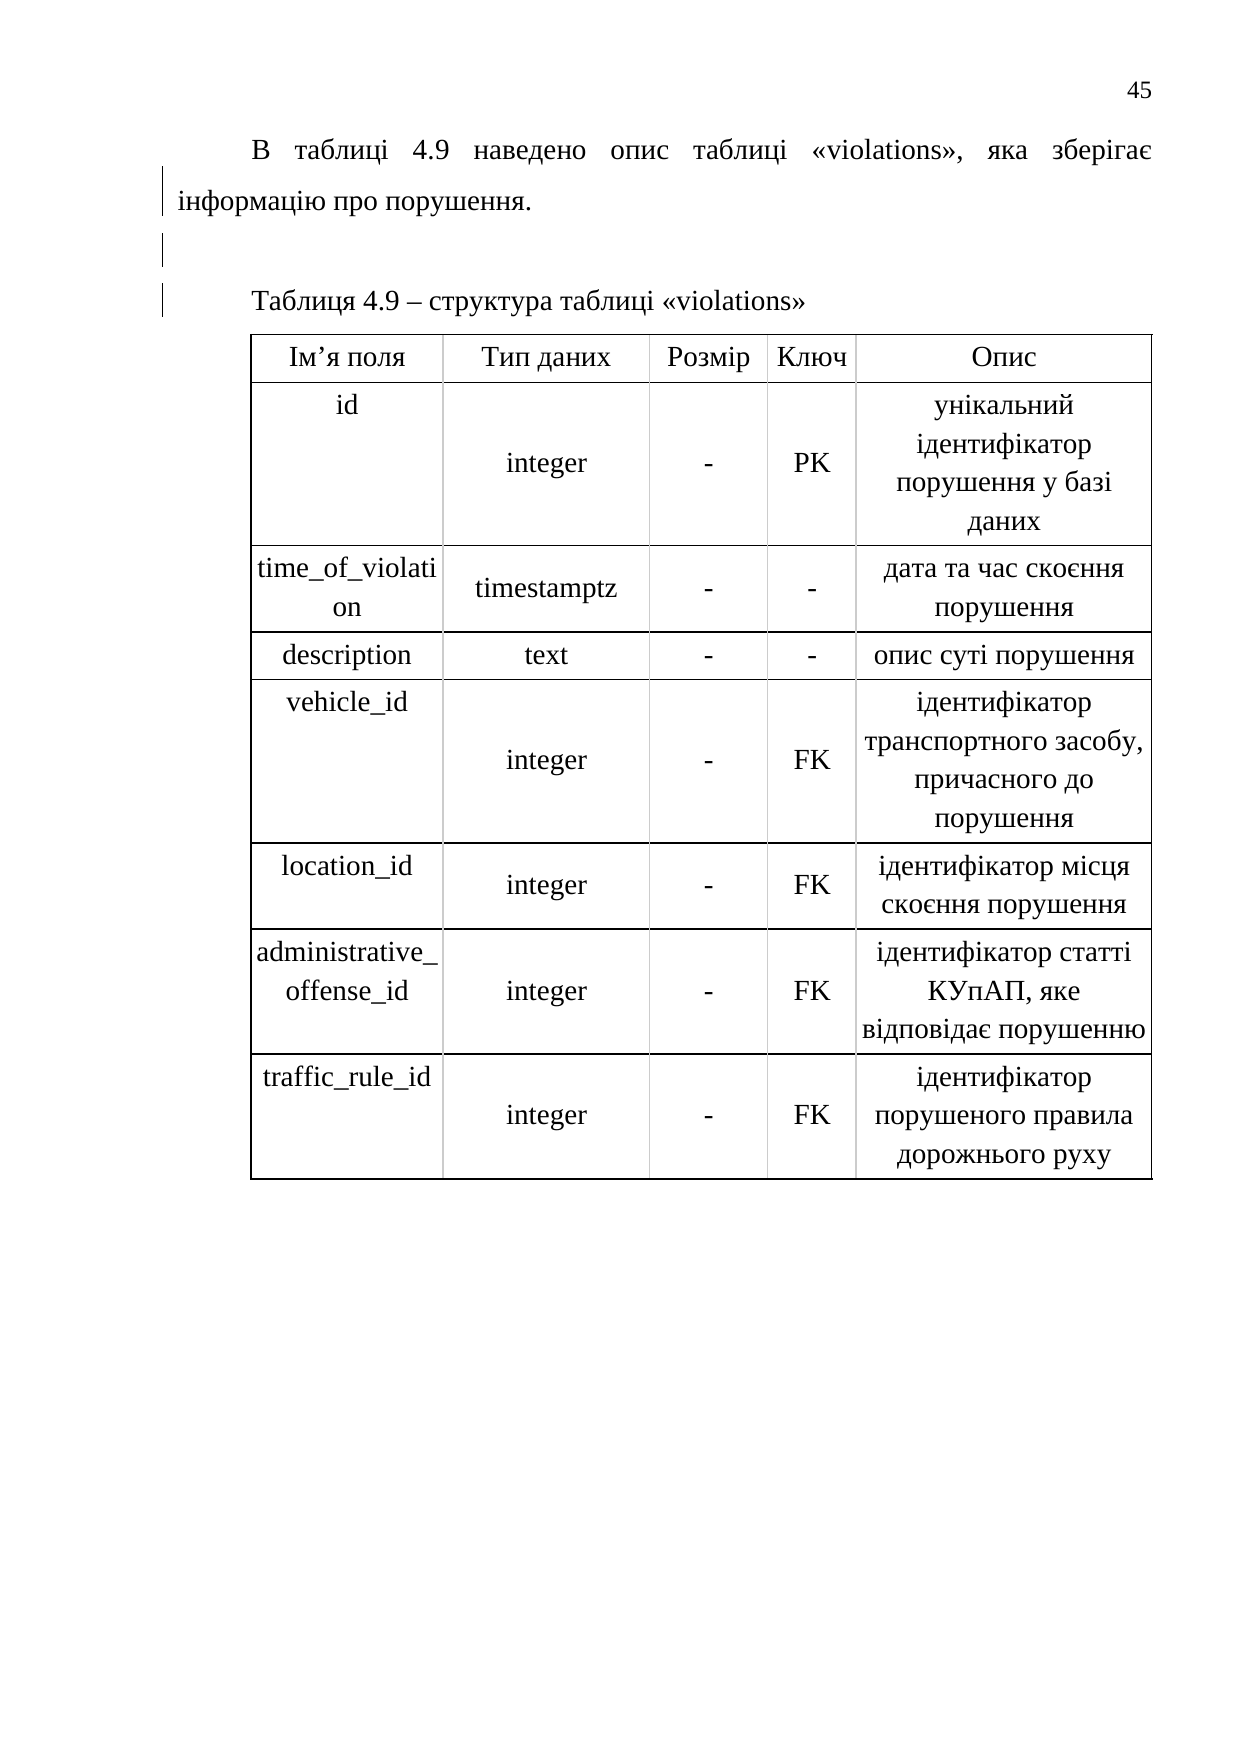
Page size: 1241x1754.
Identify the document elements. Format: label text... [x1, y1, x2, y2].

table_header Розмір [650, 335, 767, 381]
table_cell PK [768, 383, 855, 545]
table_header Опис [857, 335, 1151, 381]
table_cell ідентифікатор місця скоєння порушення [857, 844, 1151, 928]
table_cell integer [444, 680, 649, 842]
table_cell integer [444, 383, 649, 545]
table_cell - [650, 680, 767, 842]
table_cell - [650, 844, 767, 928]
table_cell - [650, 633, 767, 679]
table_cell опис суті порушення [857, 633, 1151, 679]
table_cell integer [444, 1055, 649, 1178]
table_cell integer [444, 844, 649, 928]
table_cell traffic_rule_id [252, 1055, 442, 1178]
table_cell time_of_violation [252, 546, 442, 631]
table_cell location_id [252, 844, 442, 928]
table_cell ідентифікатор порушеного правила дорожнього руху [857, 1055, 1151, 1178]
table_cell integer [444, 930, 649, 1053]
table_cell FK [768, 680, 855, 842]
table_cell - [650, 1055, 767, 1178]
table_cell description [252, 633, 442, 679]
table_cell FK [768, 1055, 855, 1178]
table_cell ідентифікатор транспортного засобу, причасного до порушення [857, 680, 1151, 842]
table_cell timestamptz [444, 546, 649, 631]
table_cell FK [768, 930, 855, 1053]
text В таблиці 4.9 наведено опис таблиці «violations», яка зберігає інформацію про порушення. [177, 132, 1152, 216]
table_cell - [650, 546, 767, 631]
table_cell text [444, 633, 649, 679]
text Таблиця 4.9 – структура таблиці «violations» [177, 283, 1152, 317]
table_cell FK [768, 844, 855, 928]
table_cell - [768, 546, 855, 631]
table_cell administrative_offense_id [252, 930, 442, 1053]
table_header Ім’я поля [252, 335, 442, 381]
table_cell унікальний ідентифікатор порушення у базі даних [857, 383, 1151, 545]
table_cell - [768, 633, 855, 679]
table_cell ідентифікатор статті КУпАП, яке відповідає порушенню [857, 930, 1151, 1053]
table_header Тип даних [444, 335, 649, 381]
table_cell дата та час скоєння порушення [857, 546, 1151, 631]
table_header Ключ [768, 335, 855, 381]
table_cell id [252, 383, 442, 545]
table_cell - [650, 930, 767, 1053]
table_cell vehicle_id [252, 680, 442, 842]
table_cell - [650, 383, 767, 545]
